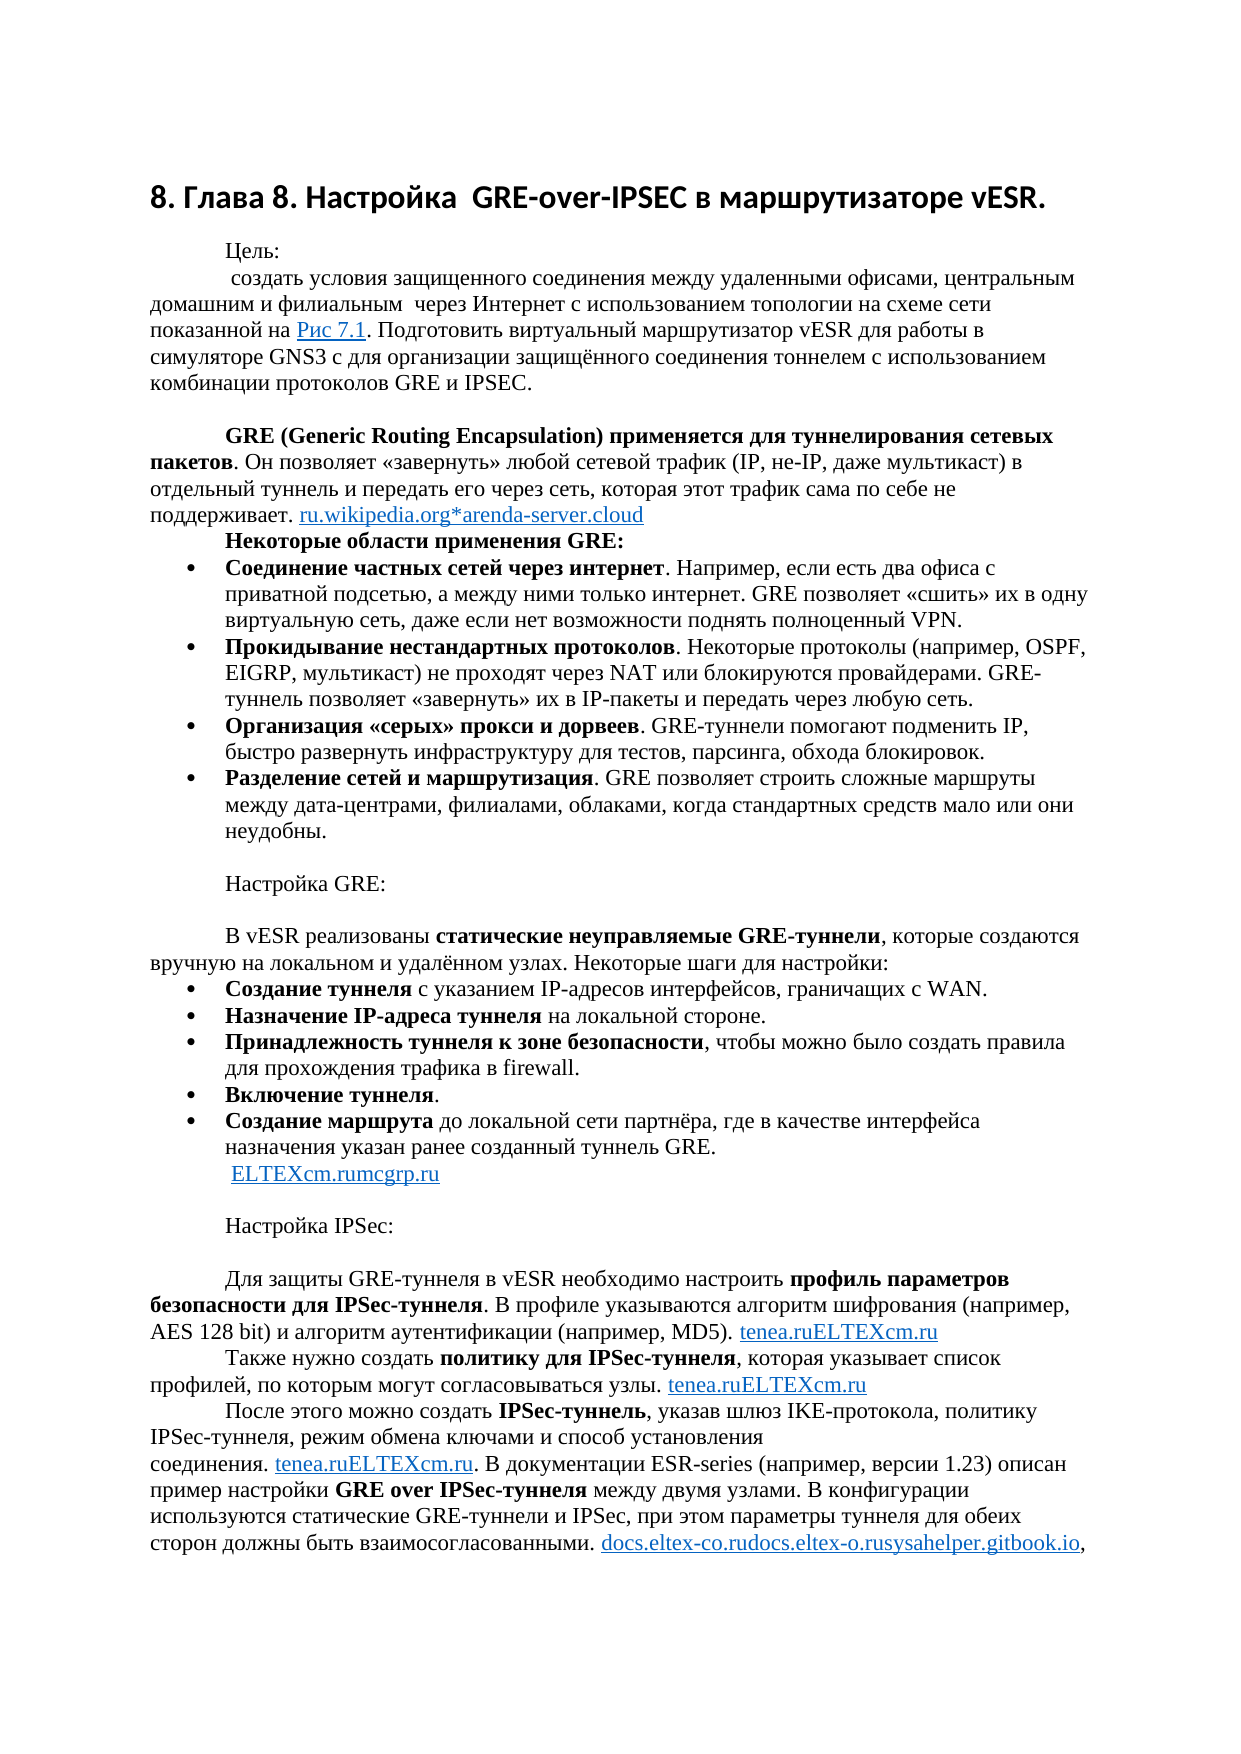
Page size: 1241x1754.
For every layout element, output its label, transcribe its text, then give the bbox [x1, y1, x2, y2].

text В vESR реализованы статические неуправляемые GRE-туннели, которые создаются вручную на локальном и удалённом узлах. Некоторые шаги для настройки: [150, 923, 1090, 975]
text Некоторые области применения GRE: [150, 527, 1090, 554]
text создать условия защищенного соединения между удаленными офисами, центральным домашним и филиальным через Интернет с использованием топологии на схеме сети показанной на Рис 7.1. Подготовить виртуальный маршрутизатор vESR для работы в симуляторе GNS3 с для организации защищённого соединения тоннелем с использованием комбинации протоколов GRE и IPSEC. [150, 264, 1090, 396]
list Включение туннеля. [187, 1081, 1090, 1107]
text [150, 1397, 1090, 1555]
list Назначение IP-адреса туннеля на локальной стороне. [187, 1002, 1090, 1028]
list Создание туннеля с указанием IP-адресов интерфейсов, граничащих с WAN. [187, 975, 1090, 1002]
list Разделение сетей и маршрутизация. GRE позволяет строить сложные маршруты между дата-центрами, филиалами, облаками, когда стандартных средств мало или они неудобны. [187, 764, 1090, 843]
list Создание маршрута до локальной сети партнёра, где в качестве интерфейса назначения указан ранее созданный туннель GRE. [187, 1107, 1090, 1160]
text Цель: [150, 237, 1090, 264]
text Для защиты GRE-туннеля в vESR необходимо настроить профиль параметров безопасности для IPSec-туннеля. В профиле указываются алгоритм шифрования (например, AES 128 bit) и алгоритм аутентификации (например, MD5). tenea.ruELTEXcm.ru [150, 1265, 1090, 1344]
list Принадлежность туннеля к зоне безопасности, чтобы можно было создать правила для прохождения трафика в firewall. [187, 1028, 1090, 1081]
text GRE (Generic Routing Encapsulation) применяется для туннелирования сетевых пакетов. Он позволяет «завернуть» любой сетевой трафик (IP, не-IP, даже мультикаст) в отдельный туннель и передать его через сеть, которая этот трафик сама по себе не поддерживает. ru.wikipedia.org*arenda-server.cloud [150, 422, 1090, 527]
text Настройка GRE: [150, 870, 1090, 896]
text Настройка IPSec: [150, 1212, 1090, 1239]
list Прокидывание нестандартных протоколов. Некоторые протоколы (например, OSPF, EIGRP, мультикаст) не проходят через NAT или блокируются провайдерами. GRE-туннель позволяет «завернуть» их в IP-пакеты и передать через любую сеть. [187, 633, 1090, 712]
text Также нужно создать политику для IPSec-туннеля, которая указывает список профилей, по которым могут согласовываться узлы. tenea.ruELTEXcm.ru [150, 1344, 1090, 1397]
list Организация «серых» прокси и дорвеев. GRE-туннели помогают подменить IP, быстро развернуть инфраструктуру для тестов, парсинга, обхода блокировок. [187, 712, 1090, 764]
list Соединение частных сетей через интернет. Например, если есть два офиса с приватной подсетью, а между ними только интернет. GRE позволяет «сшить» их в одну виртуальную сеть, даже если нет возможности поднять полноценный VPN. [187, 554, 1090, 633]
text ELTEXcm.rumcgrp.ru [150, 1160, 1090, 1186]
subtitle Глава 8. Настройка GRE-over-IPSEC в маршрутизаторе vESR. [150, 176, 1090, 217]
